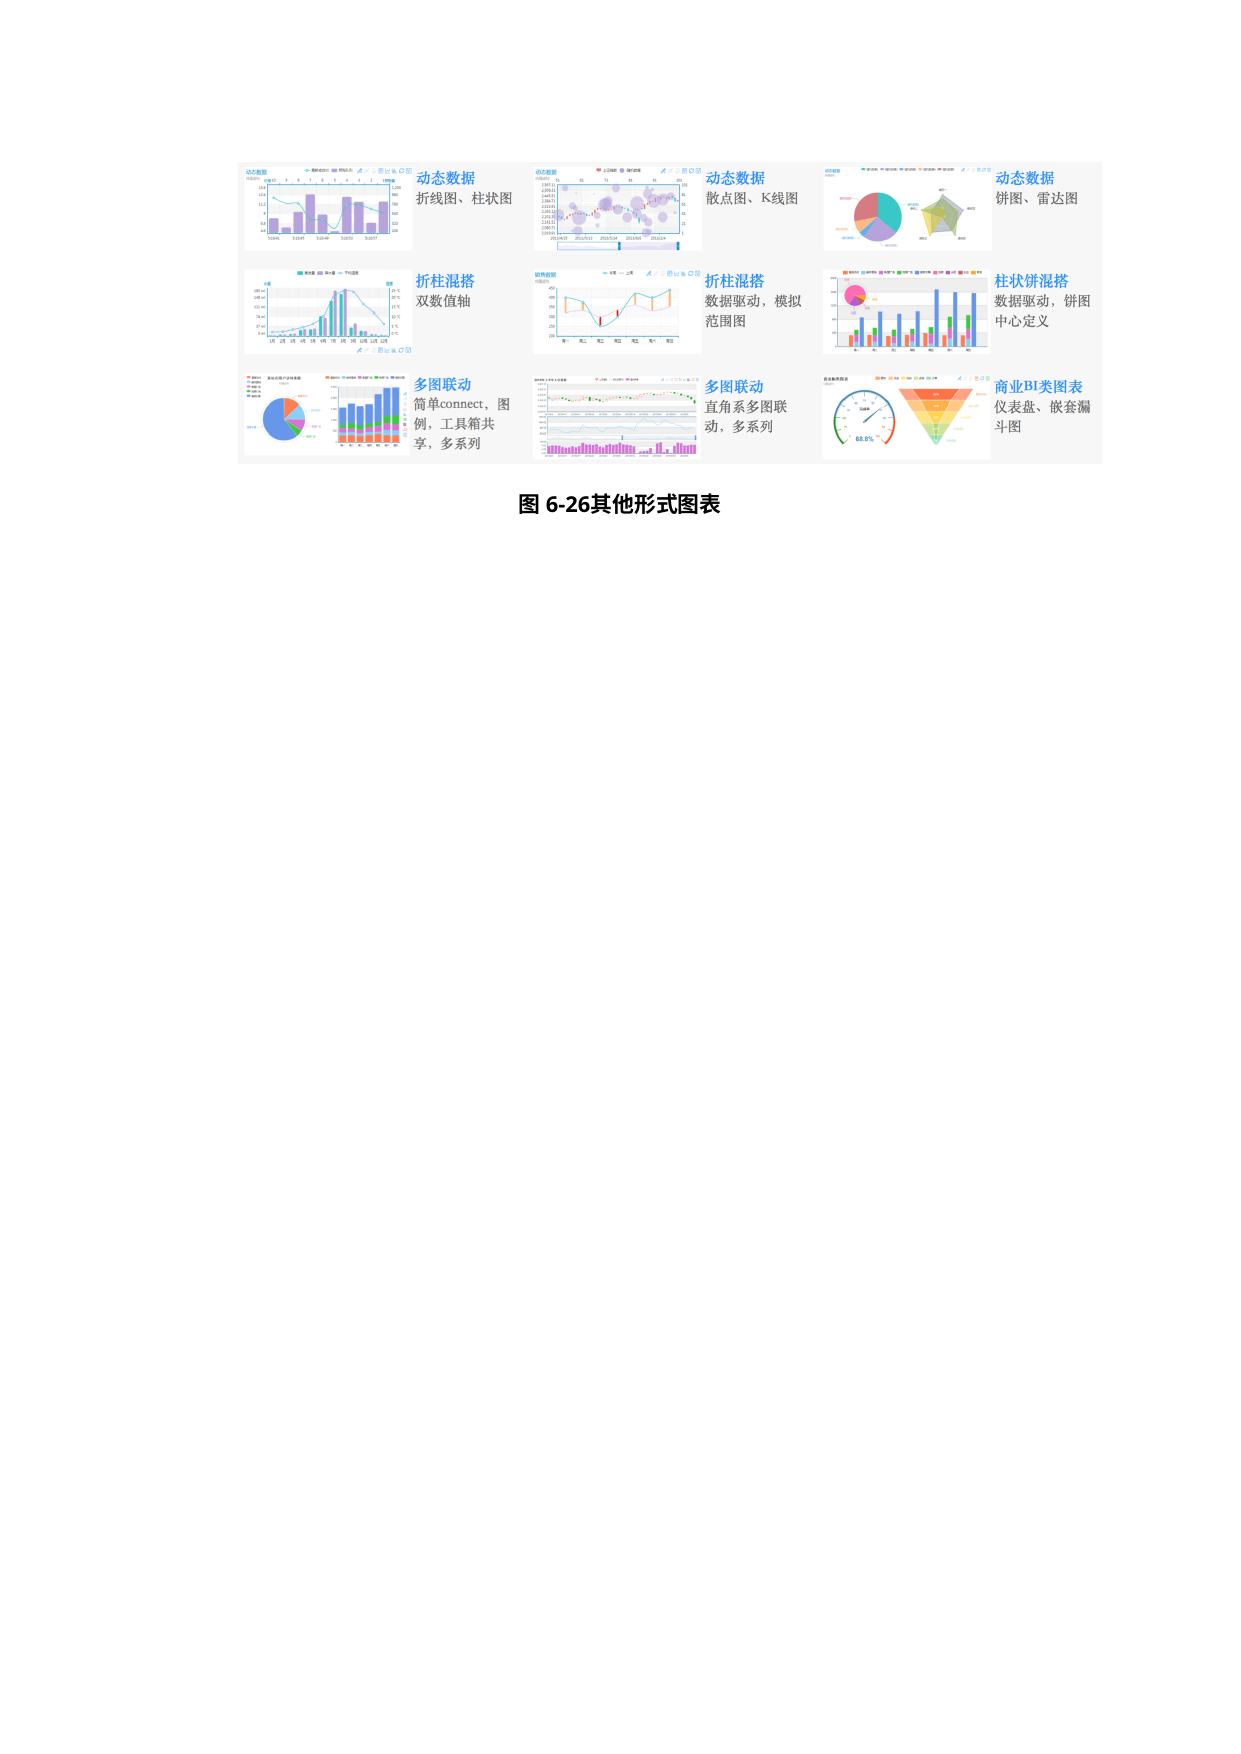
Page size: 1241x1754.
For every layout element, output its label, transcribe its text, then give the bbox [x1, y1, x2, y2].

picture [237, 162, 1103, 464]
